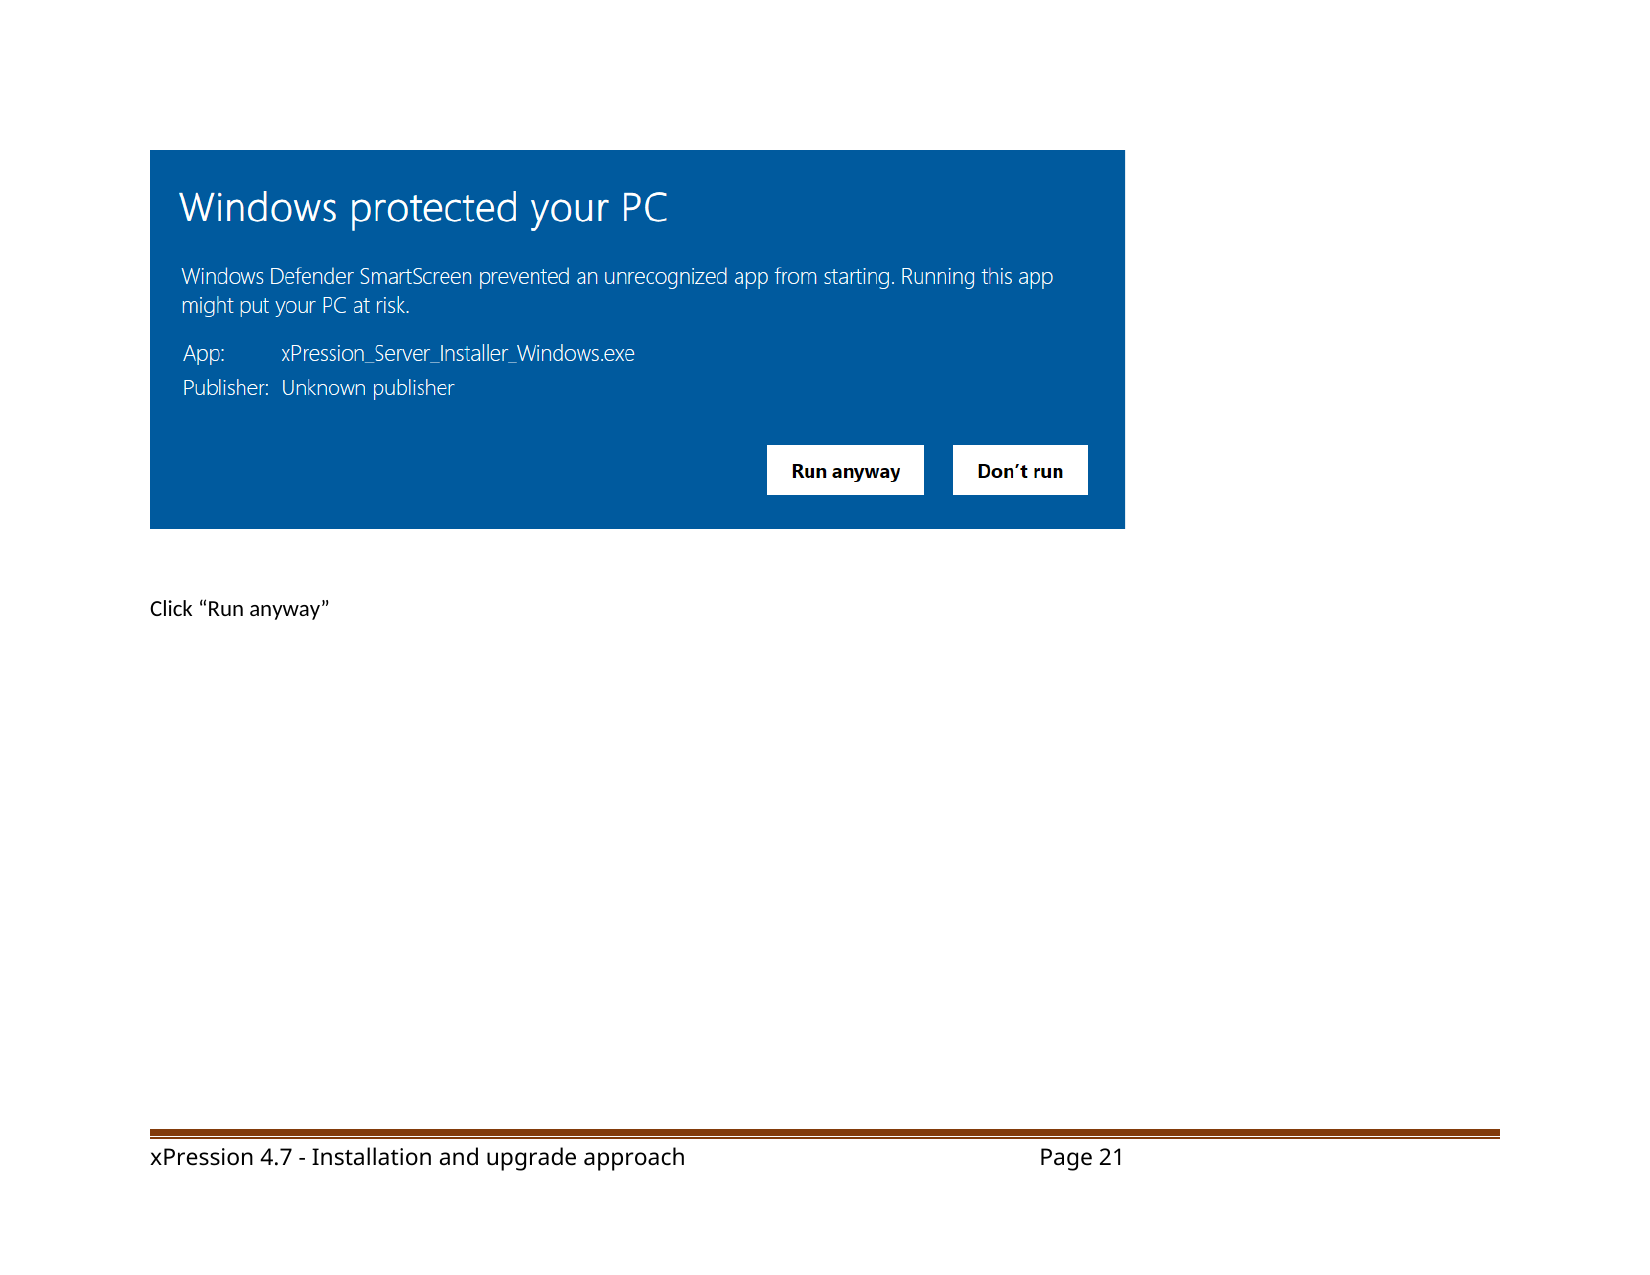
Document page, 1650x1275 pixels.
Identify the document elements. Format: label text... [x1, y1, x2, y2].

picture [150, 150, 1125, 529]
text Click “Run anyway” [150, 594, 1500, 623]
